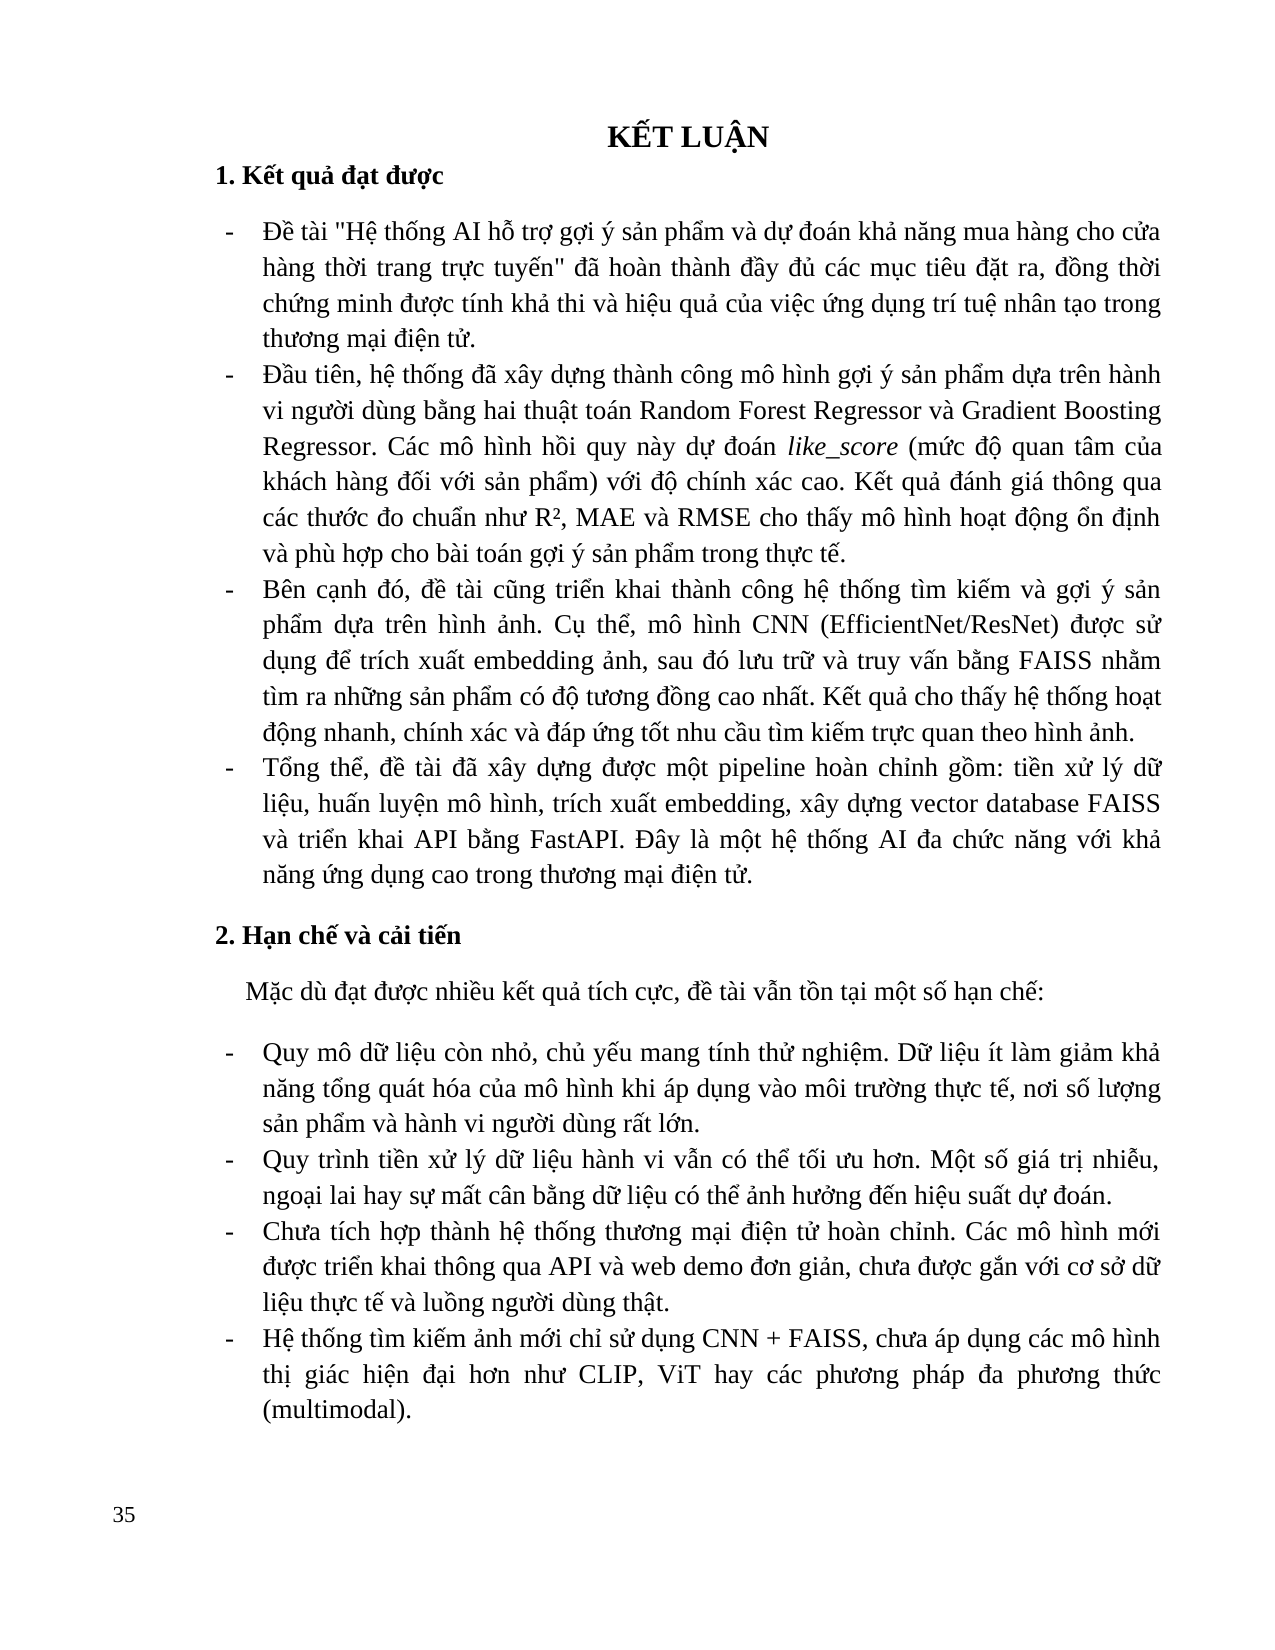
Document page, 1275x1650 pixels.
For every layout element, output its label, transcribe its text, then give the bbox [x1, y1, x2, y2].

list Hệ thống tìm kiếm ảnh mới chỉ sử dụng CNN + FAISS, chưa áp dụng các mô hình thị giác hiện đại hơn như CLIP, ViT hay các phương pháp đa phương thức (multimodal). [225, 1322, 1162, 1424]
subtitle KẾT LUẬN [171, 118, 1131, 154]
list Đề tài "Hệ thống AI hỗ trợ gợi ý sản phẩm và dự đoán khả năng mua hàng cho cửa hàng thời trang trực tuyến" đã hoàn thành đầy đủ các mục tiêu đặt ra, đồng thời chứng minh được tính khả thi và hiệu quả của việc ứng dụng trí tuệ nhân tạo trong thương mại điện tử. [225, 215, 1162, 354]
list Chưa tích hợp thành hệ thống thương mại điện tử hoàn chỉnh. Các mô hình mới được triển khai thông qua API và web demo đơn giản, chưa được gắn với cơ sở dữ liệu thực tế và luồng người dùng thật. [225, 1215, 1162, 1317]
list Bên cạnh đó, đề tài cũng triển khai thành công hệ thống tìm kiếm và gợi ý sản phẩm dựa trên hình ảnh. Cụ thể, mô hình CNN (EfficientNet/ResNet) được sử dụng để trích xuất embedding ảnh, sau đó lưu trữ và truy vấn bằng FAISS nhằm tìm ra những sản phẩm có độ tương đồng cao nhất. Kết quả cho thấy hệ thống hoạt động nhanh, chính xác và đáp ứng tốt nhu cầu tìm kiếm trực quan theo hình ảnh. [225, 573, 1162, 747]
subtitle 1. Kết quả đạt được [215, 159, 1162, 190]
text Mặc dù đạt được nhiều kết quả tích cực, đề tài vẫn tồn tại một số hạn chế: [171, 975, 1157, 1007]
list Quy trình tiền xử lý dữ liệu hành vi vẫn có thể tối ưu hơn. Một số giá trị nhiễu, ngoại lai hay sự mất cân bằng dữ liệu có thể ảnh hưởng đến hiệu suất dự đoán. [225, 1143, 1162, 1210]
list Tổng thể, đề tài đã xây dựng được một pipeline hoàn chỉnh gồm: tiền xử lý dữ liệu, huấn luyện mô hình, trích xuất embedding, xây dựng vector database FAISS và triển khai API bằng FastAPI. Đây là một hệ thống AI đa chức năng với khả năng ứng dụng cao trong thương mại điện tử. [225, 751, 1162, 890]
subtitle 2. Hạn chế và cải tiến [215, 919, 1162, 950]
list Quy mô dữ liệu còn nhỏ, chủ yếu mang tính thử nghiệm. Dữ liệu ít làm giảm khả năng tổng quát hóa của mô hình khi áp dụng vào môi trường thực tế, nơi số lượng sản phẩm và hành vi người dùng rất lớn. [225, 1036, 1162, 1139]
list Đầu tiên, hệ thống đã xây dựng thành công mô hình gợi ý sản phẩm dựa trên hành vi người dùng bằng hai thuật toán Random Forest Regressor và Gradient Boosting Regressor. Các mô hình hồi quy này dự đoán like_score (mức độ quan tâm của khách hàng đối với sản phẩm) với độ chính xác cao. Kết quả đánh giá thông qua các thước đo chuẩn như R², MAE và RMSE cho thấy mô hình hoạt động ổn định và phù hợp cho bài toán gợi ý sản phẩm trong thực tế. [225, 358, 1162, 568]
